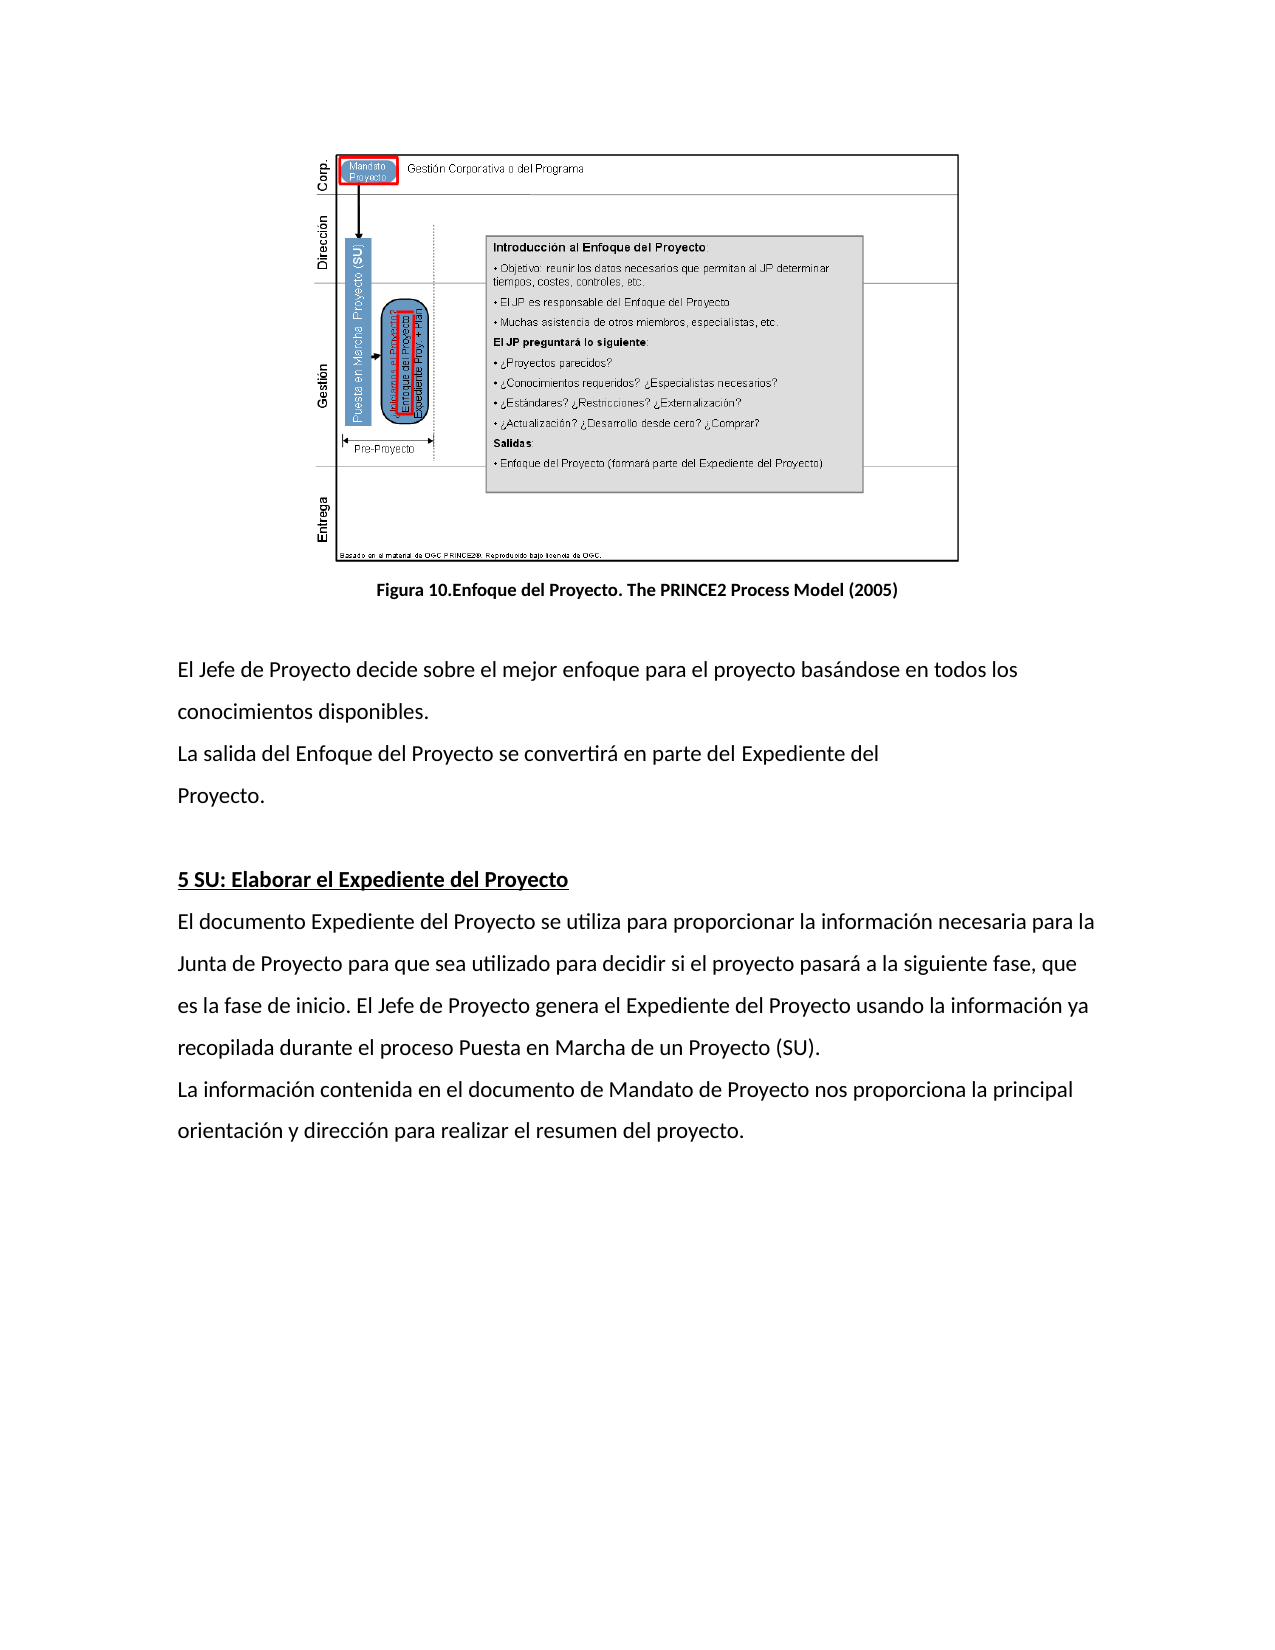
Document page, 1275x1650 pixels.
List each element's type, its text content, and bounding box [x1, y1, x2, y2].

text El Jefe de Proyecto decide sobre el mejor enfoque para el proyecto basándose en todos los conocimientos disponibles. [177, 655, 1098, 725]
text Proyecto. [177, 781, 1098, 809]
text El documento Expediente del Proyecto se utiliza para proporcionar la información necesaria para la Junta de Proyecto para que sea utilizado para decidir si el proyecto pasará a la siguiente fase, que es la fase de inicio. El Jefe de Proyecto genera el Expediente del Proyecto usando la información ya recopilada durante el proceso Puesta en Marcha de un Proyecto (SU). [177, 907, 1098, 1061]
text La información contenida en el documento de Mandato de Proyecto nos proporciona la principal orientación y dirección para realizar el resumen del proyecto. [177, 1075, 1098, 1145]
text La salida del Enfoque del Proyecto se convertirá en parte del Expediente del [177, 739, 1098, 767]
text Figura 10.Enfoque del Proyecto. The PRINCE2 Process Model (2005) [177, 578, 1098, 601]
text 5 SU: Elaborar el Expediente del Proyecto [177, 865, 1098, 893]
